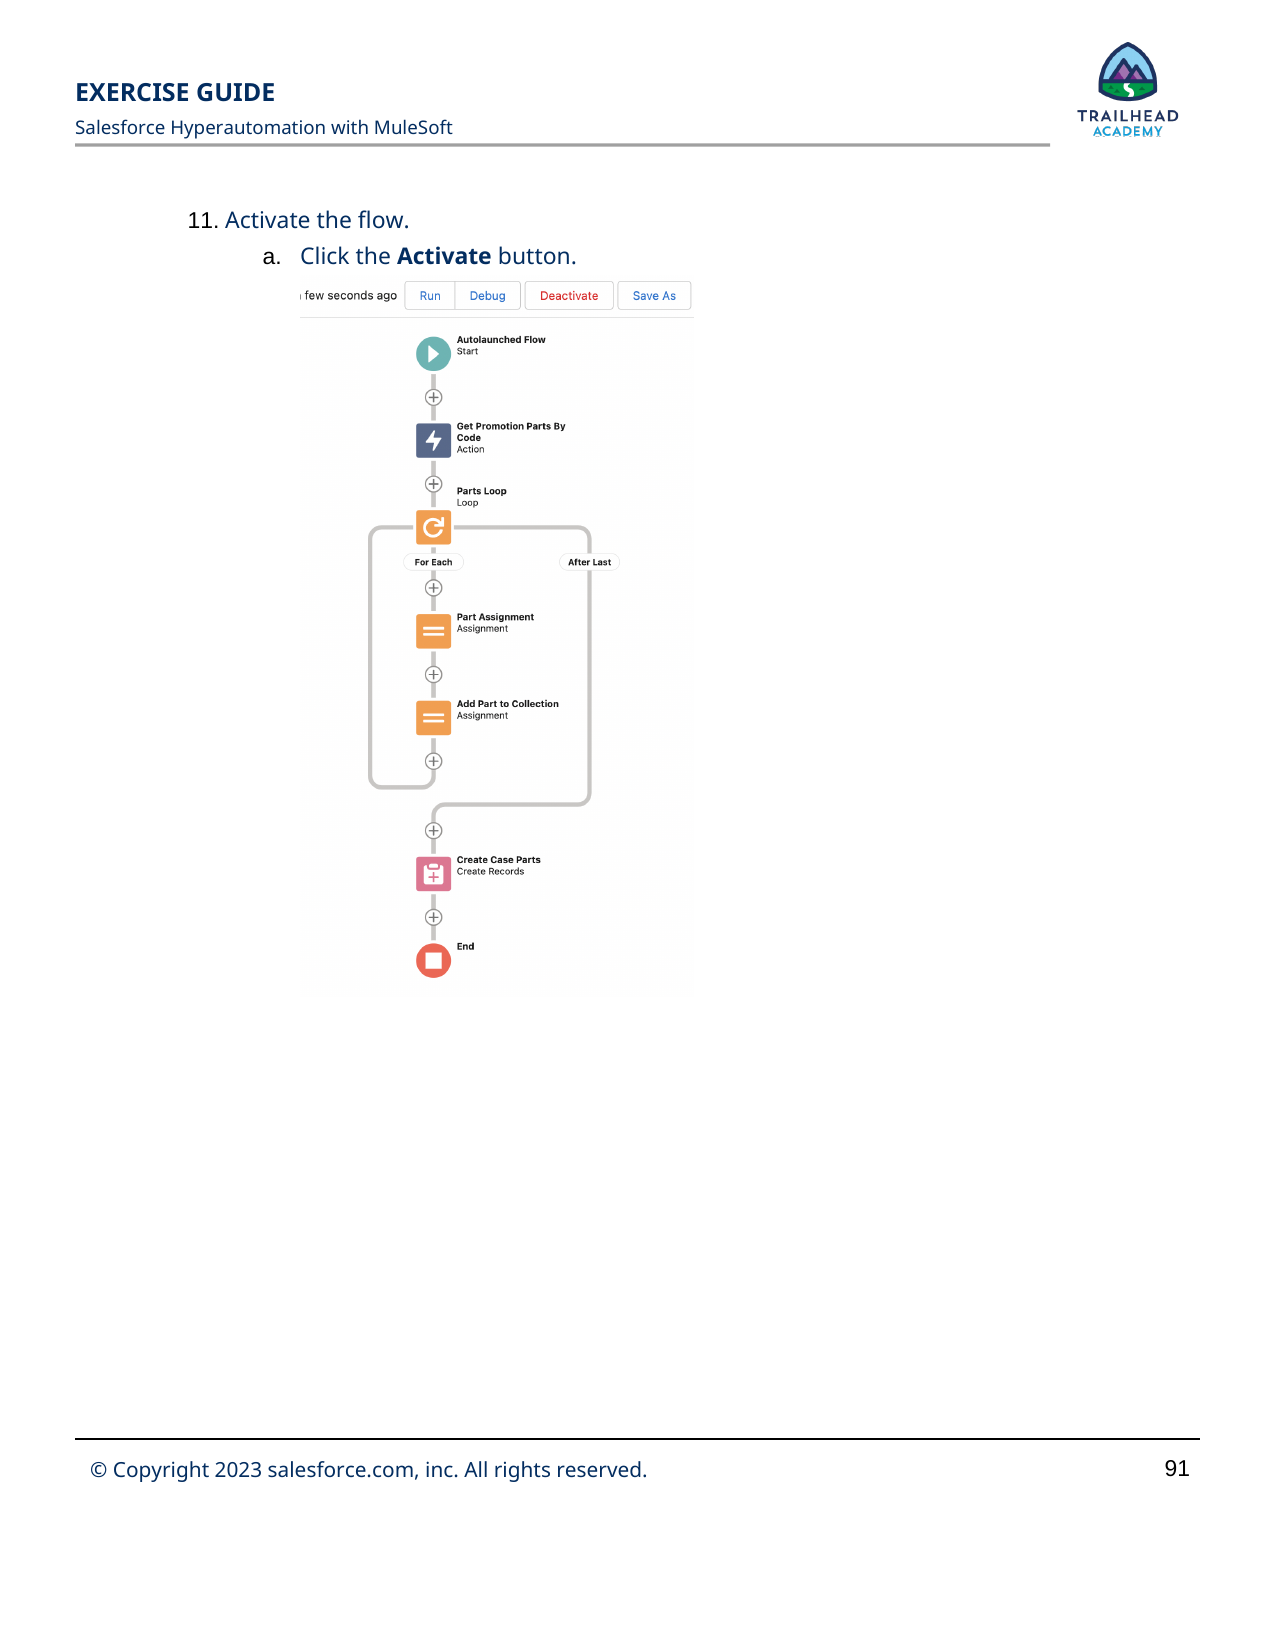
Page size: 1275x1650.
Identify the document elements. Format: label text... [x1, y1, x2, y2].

picture [1076, 41, 1179, 137]
picture [300, 275, 694, 997]
list Activate the flow. [187, 204, 1125, 235]
list Click the Activate button. [262, 240, 1125, 271]
